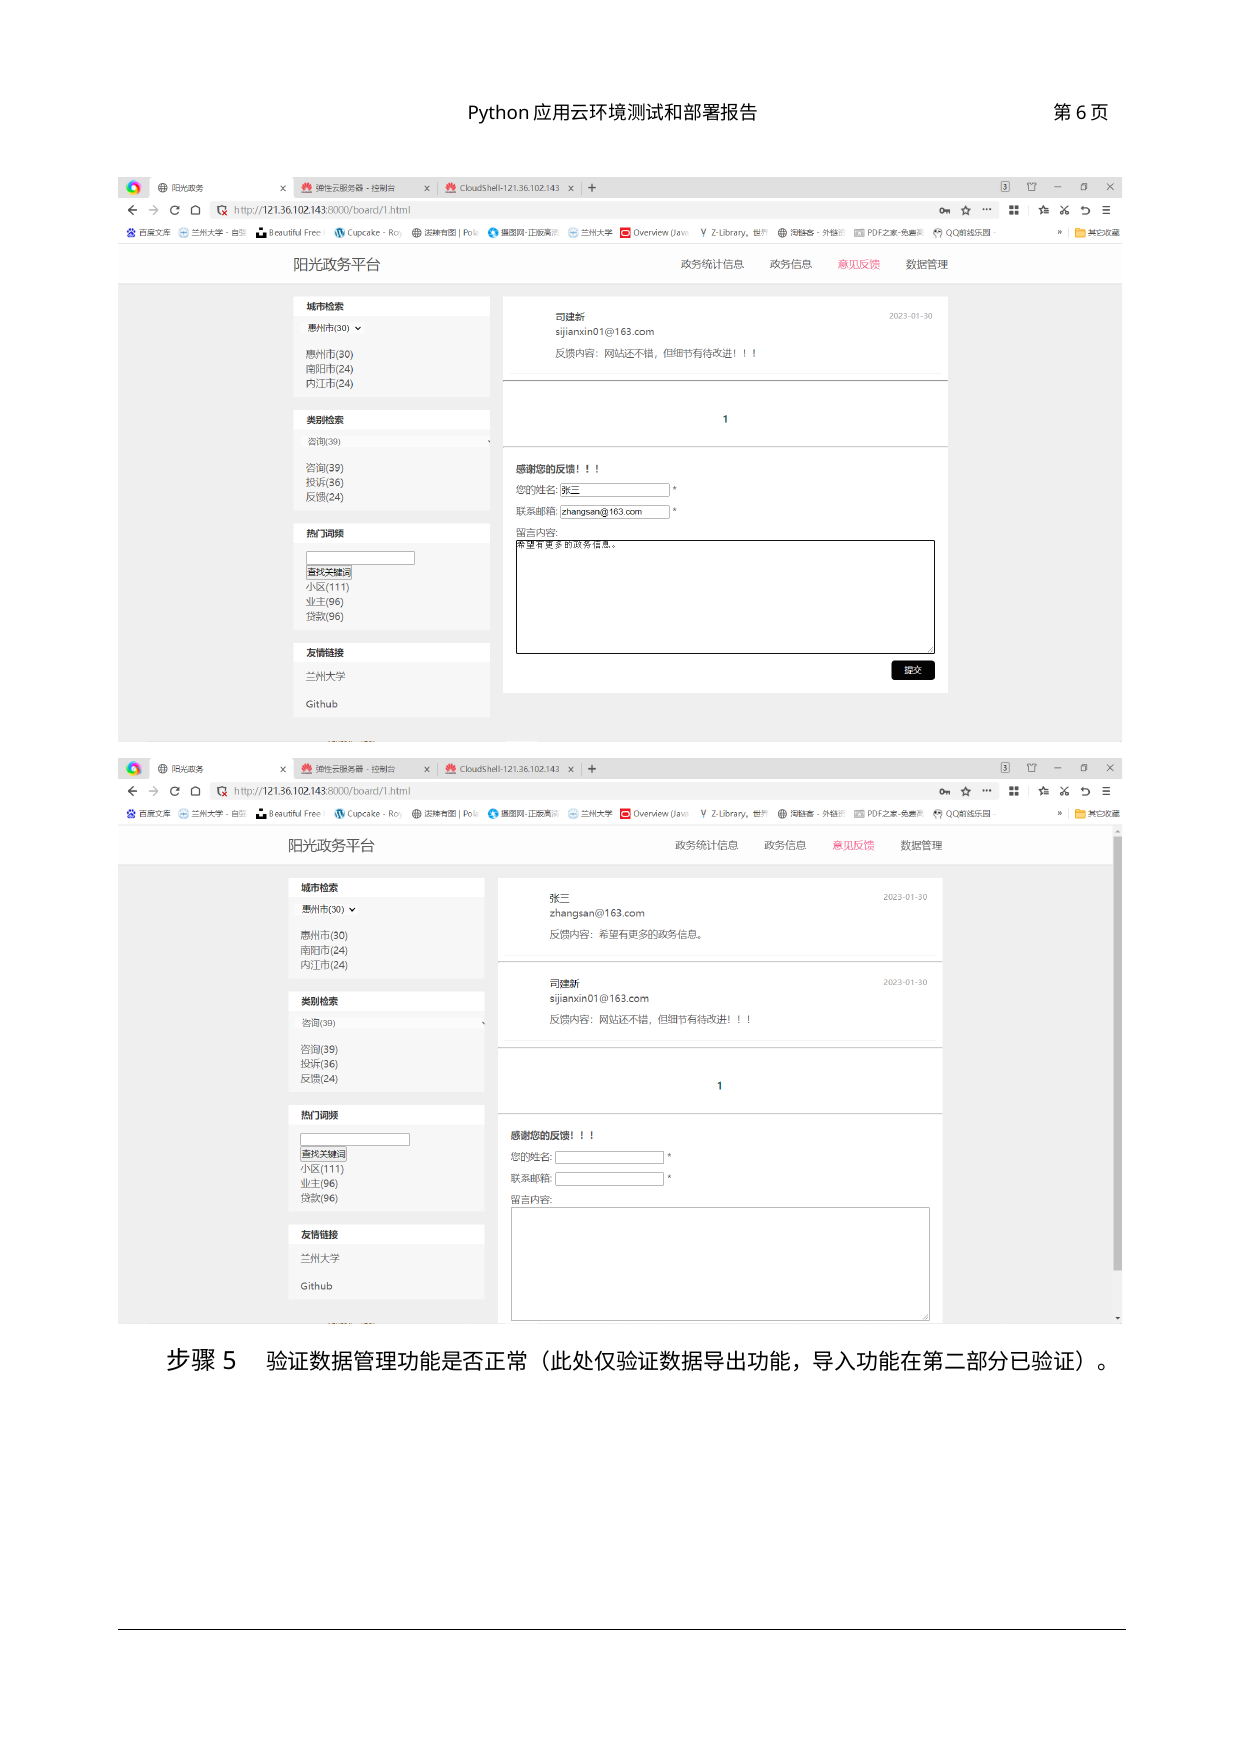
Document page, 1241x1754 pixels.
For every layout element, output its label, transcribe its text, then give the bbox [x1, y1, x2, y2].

picture [118, 177, 1123, 742]
text 验证数据管理功能是否正常（此处仅验证数据导出功能，导入功能在第二部分已验证）。 [236, 1340, 1122, 1376]
picture [118, 758, 1123, 1324]
